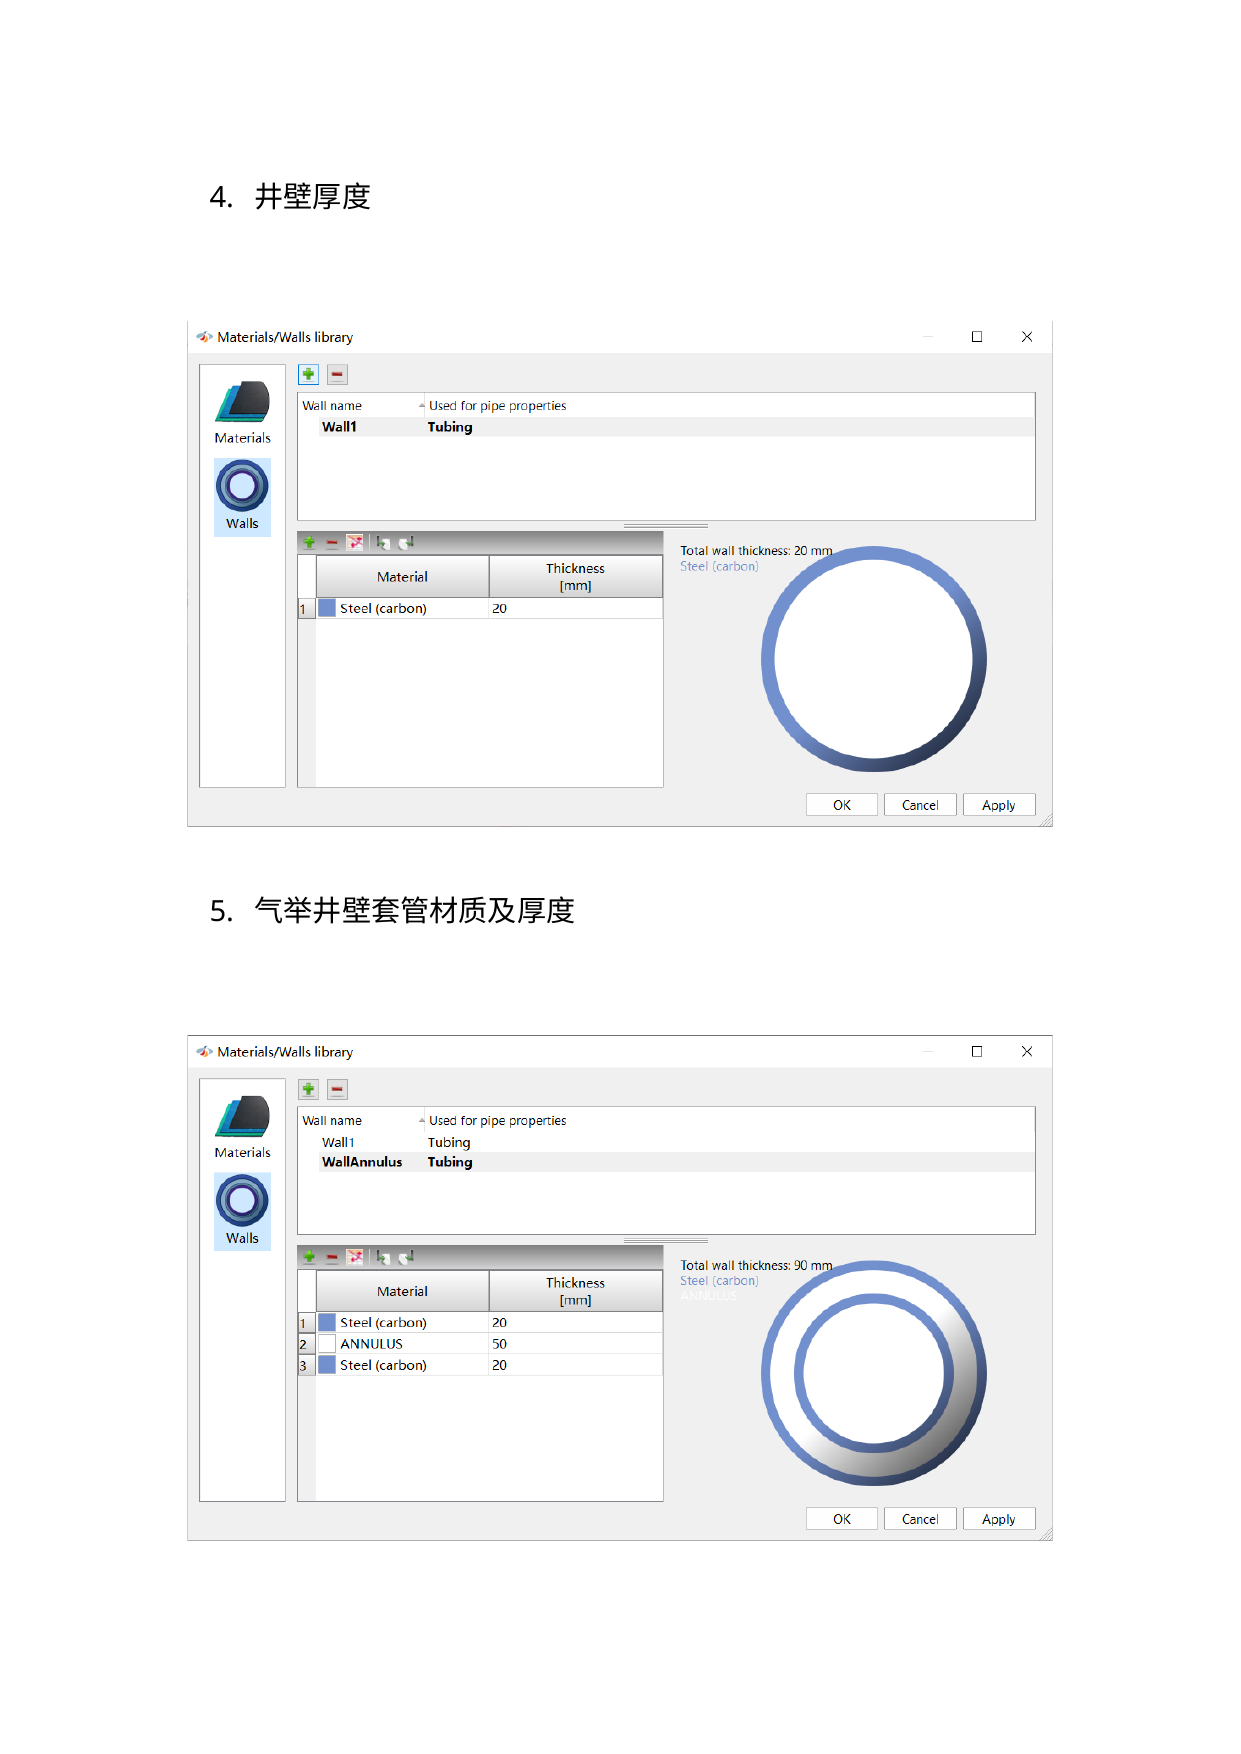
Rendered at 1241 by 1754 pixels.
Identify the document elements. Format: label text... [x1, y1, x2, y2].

picture [187, 1035, 1053, 1541]
text 井壁厚度 [209, 162, 1031, 227]
picture [187, 321, 1053, 827]
text 气举井壁套管材质及厚度 [209, 876, 1031, 941]
